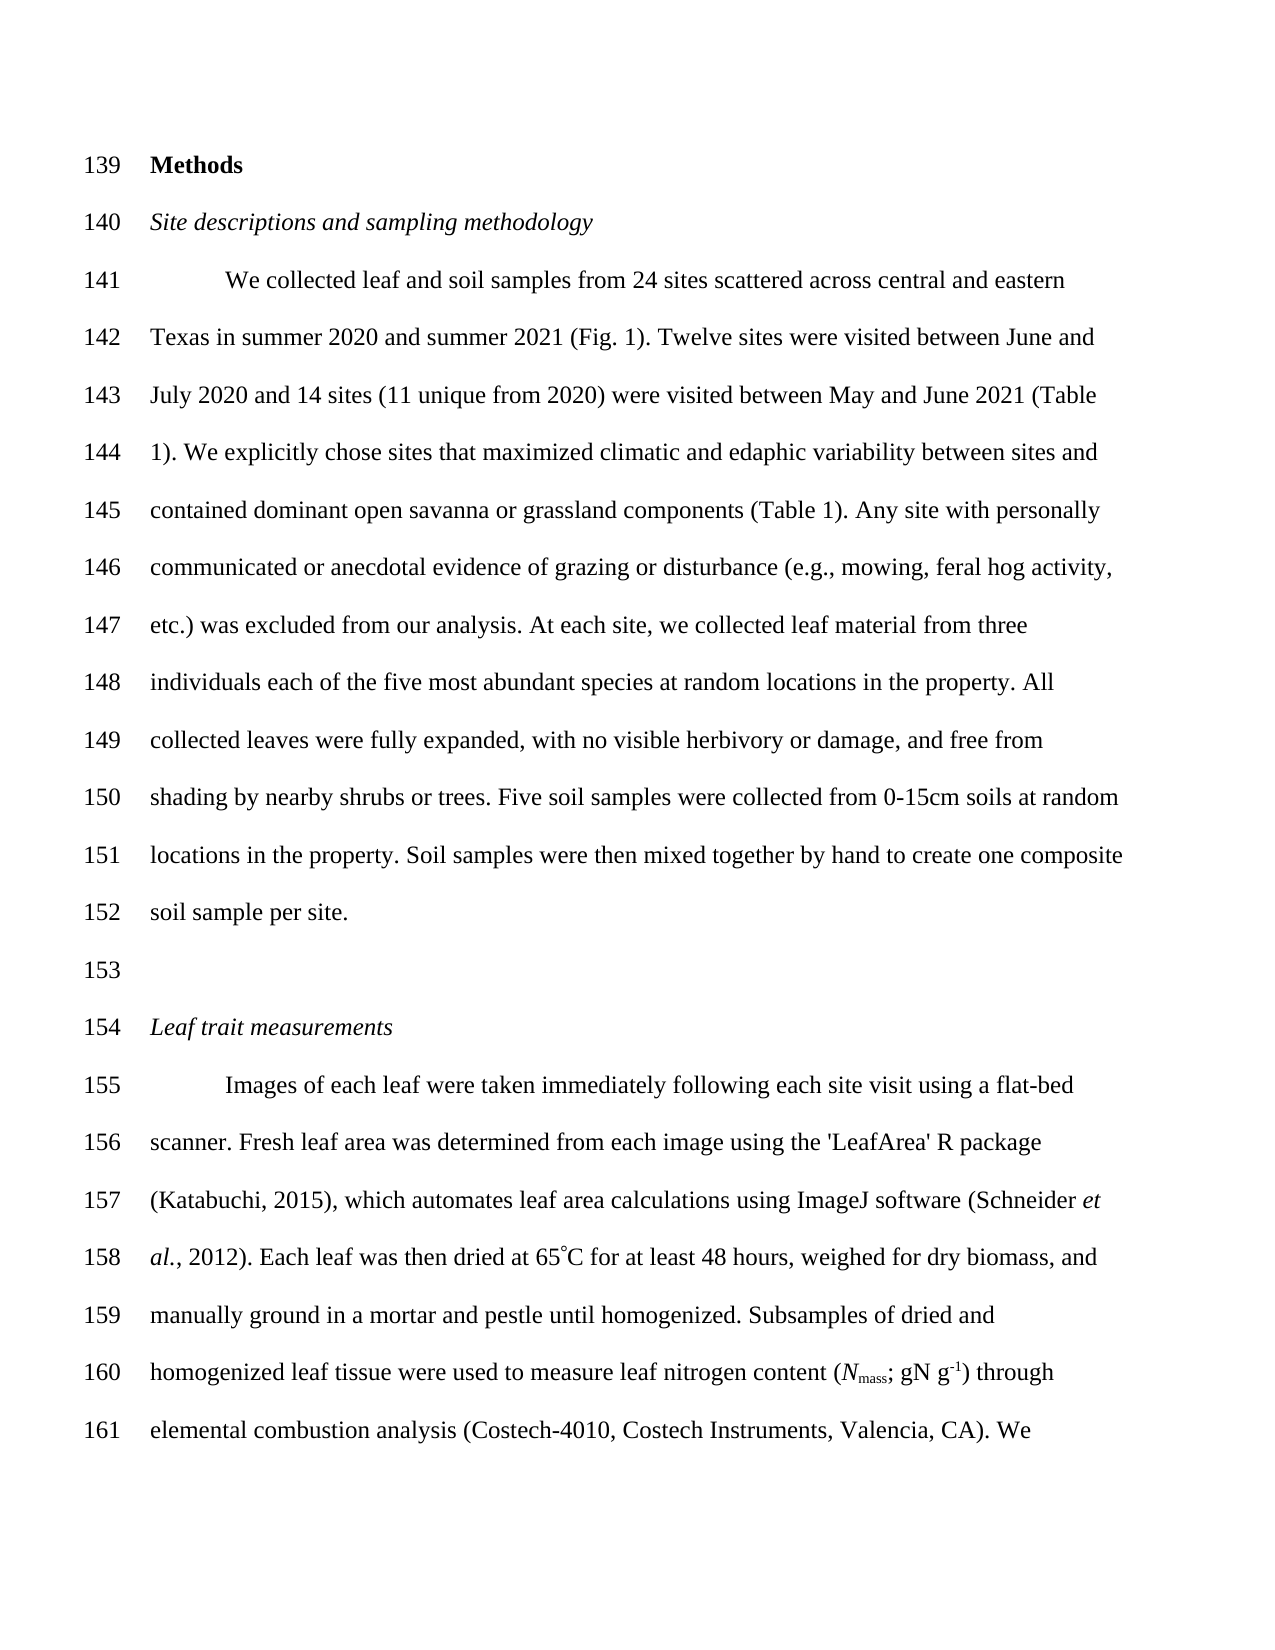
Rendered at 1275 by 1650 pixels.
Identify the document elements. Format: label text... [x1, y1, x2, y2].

text Methods [150, 150, 1125, 179]
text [150, 1070, 1125, 1444]
text We collected leaf and soil samples from 24 sites scattered across central and eastern Texas in summer 2020 and summer 2021 (Fig. 1). Twelve sites were visited between June and July 2020 and 14 sites (11 unique from 2020) were visited between May and June 2021 (Table 1). We explicitly chose sites that maximized climatic and edaphic variability between sites and contained dominant open savanna or grassland components (Table 1). Any site with personally communicated or anecdotal evidence of grazing or disturbance (e.g., mowing, feral hog activity, etc.) was excluded from our analysis. At each site, we collected leaf material from three individuals each of the five most abundant species at random locations in the property. All collected leaves were fully expanded, with no visible herbivory or damage, and free from shading by nearby shrubs or trees. Five soil samples were collected from 0-15cm soils at random locations in the property. Soil samples were then mixed together by hand to create one composite soil sample per site. [150, 265, 1125, 926]
text Leaf trait measurements [150, 1012, 1125, 1041]
text Site descriptions and sampling methodology [150, 207, 1125, 236]
